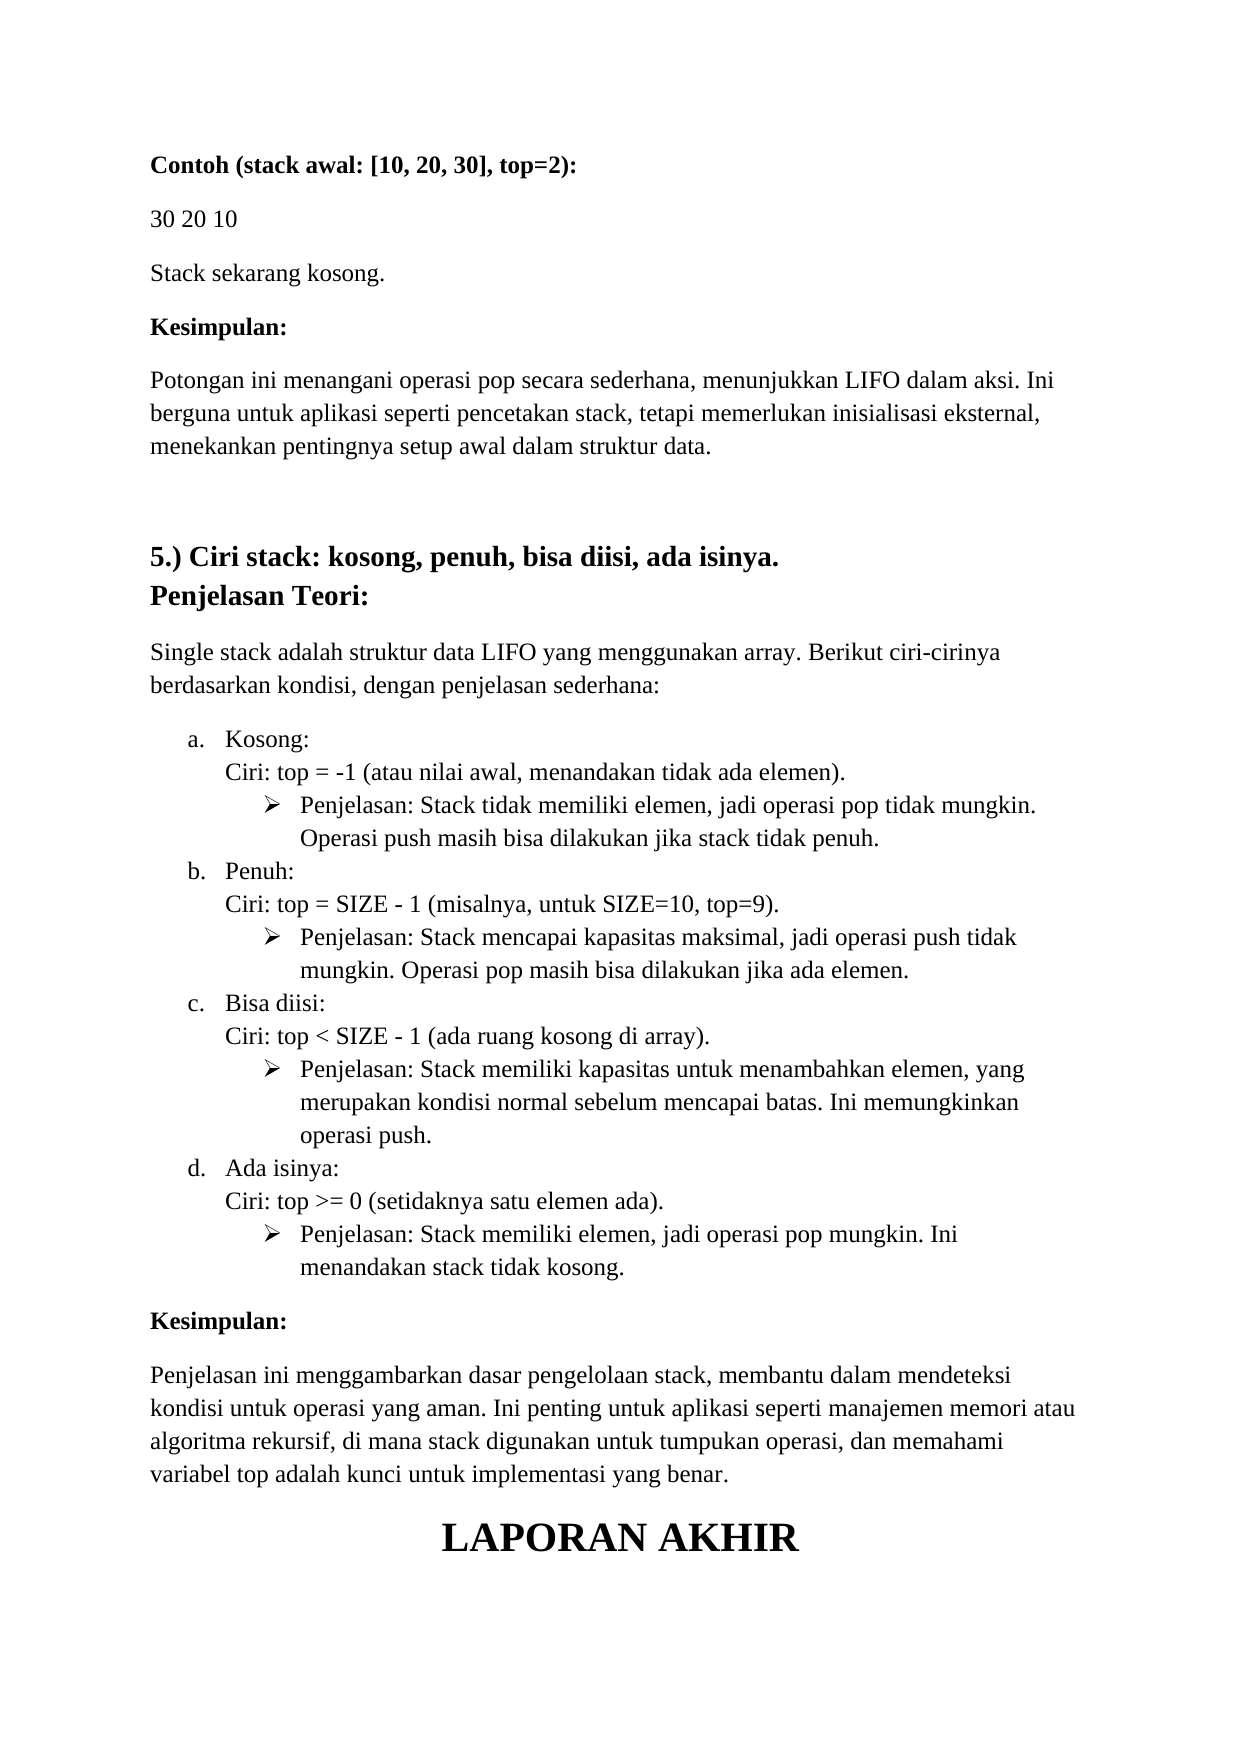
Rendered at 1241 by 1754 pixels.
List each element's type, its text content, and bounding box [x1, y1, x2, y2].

list Ciri: top >= 0 (setidaknya satu elemen ada). [225, 1186, 1090, 1215]
list Ada isinya: [187, 1153, 1090, 1182]
text Kesimpulan: [150, 312, 1090, 340]
text Contoh (stack awal: [10, 20, 30], top=2): [150, 150, 1090, 179]
text Penjelasan Teori: [150, 578, 1090, 611]
list Ciri: top = -1 (atau nilai awal, menandakan tidak ada elemen). [225, 757, 1090, 786]
list Penjelasan: Stack tidak memiliki elemen, jadi operasi pop tidak mungkin. Operasi push masih bisa dilakukan jika stack tidak penuh. [262, 790, 1090, 852]
list Penjelasan: Stack memiliki kapasitas untuk menambahkan elemen, yang merupakan kondisi normal sebelum mencapai batas. Ini memungkinkan operasi push. [262, 1054, 1090, 1149]
text LAPORAN AKHIR [150, 1513, 1090, 1561]
list Kosong: [187, 724, 1090, 753]
list Ciri: top < SIZE - 1 (ada ruang kosong di array). [225, 1021, 1090, 1050]
text 30 20 10 [150, 204, 1090, 233]
text Potongan ini menangani operasi pop secara sederhana, menunjukkan LIFO dalam aksi. Ini berguna untuk aplikasi seperti pencetakan stack, tetapi memerlukan inisialisasi eksternal, menekankan pentingnya setup awal dalam struktur data. [150, 365, 1090, 460]
text Kesimpulan: [150, 1306, 1090, 1335]
list Penuh: [187, 856, 1090, 885]
list Penjelasan: Stack mencapai kapasitas maksimal, jadi operasi push tidak mungkin. Operasi pop masih bisa dilakukan jika ada elemen. [262, 922, 1090, 984]
list Bisa diisi: [187, 988, 1090, 1017]
text Single stack adalah struktur data LIFO yang menggunakan array. Berikut ciri-cirinya berdasarkan kondisi, dengan penjelasan sederhana: [150, 637, 1090, 699]
text Penjelasan ini menggambarkan dasar pengelolaan stack, membantu dalam mendeteksi kondisi untuk operasi yang aman. Ini penting untuk aplikasi seperti manajemen memori atau algoritma rekursif, di mana stack digunakan untuk tumpukan operasi, dan memahami variabel top adalah kunci untuk implementasi yang benar. [150, 1360, 1090, 1488]
list Ciri: top = SIZE - 1 (misalnya, untuk SIZE=10, top=9). [225, 889, 1090, 918]
list Penjelasan: Stack memiliki elemen, jadi operasi pop mungkin. Ini menandakan stack tidak kosong. [262, 1219, 1090, 1281]
subtitle 5.) Ciri stack: kosong, penuh, bisa diisi, ada isinya. [150, 539, 1090, 573]
text Stack sekarang kosong. [150, 258, 1090, 286]
